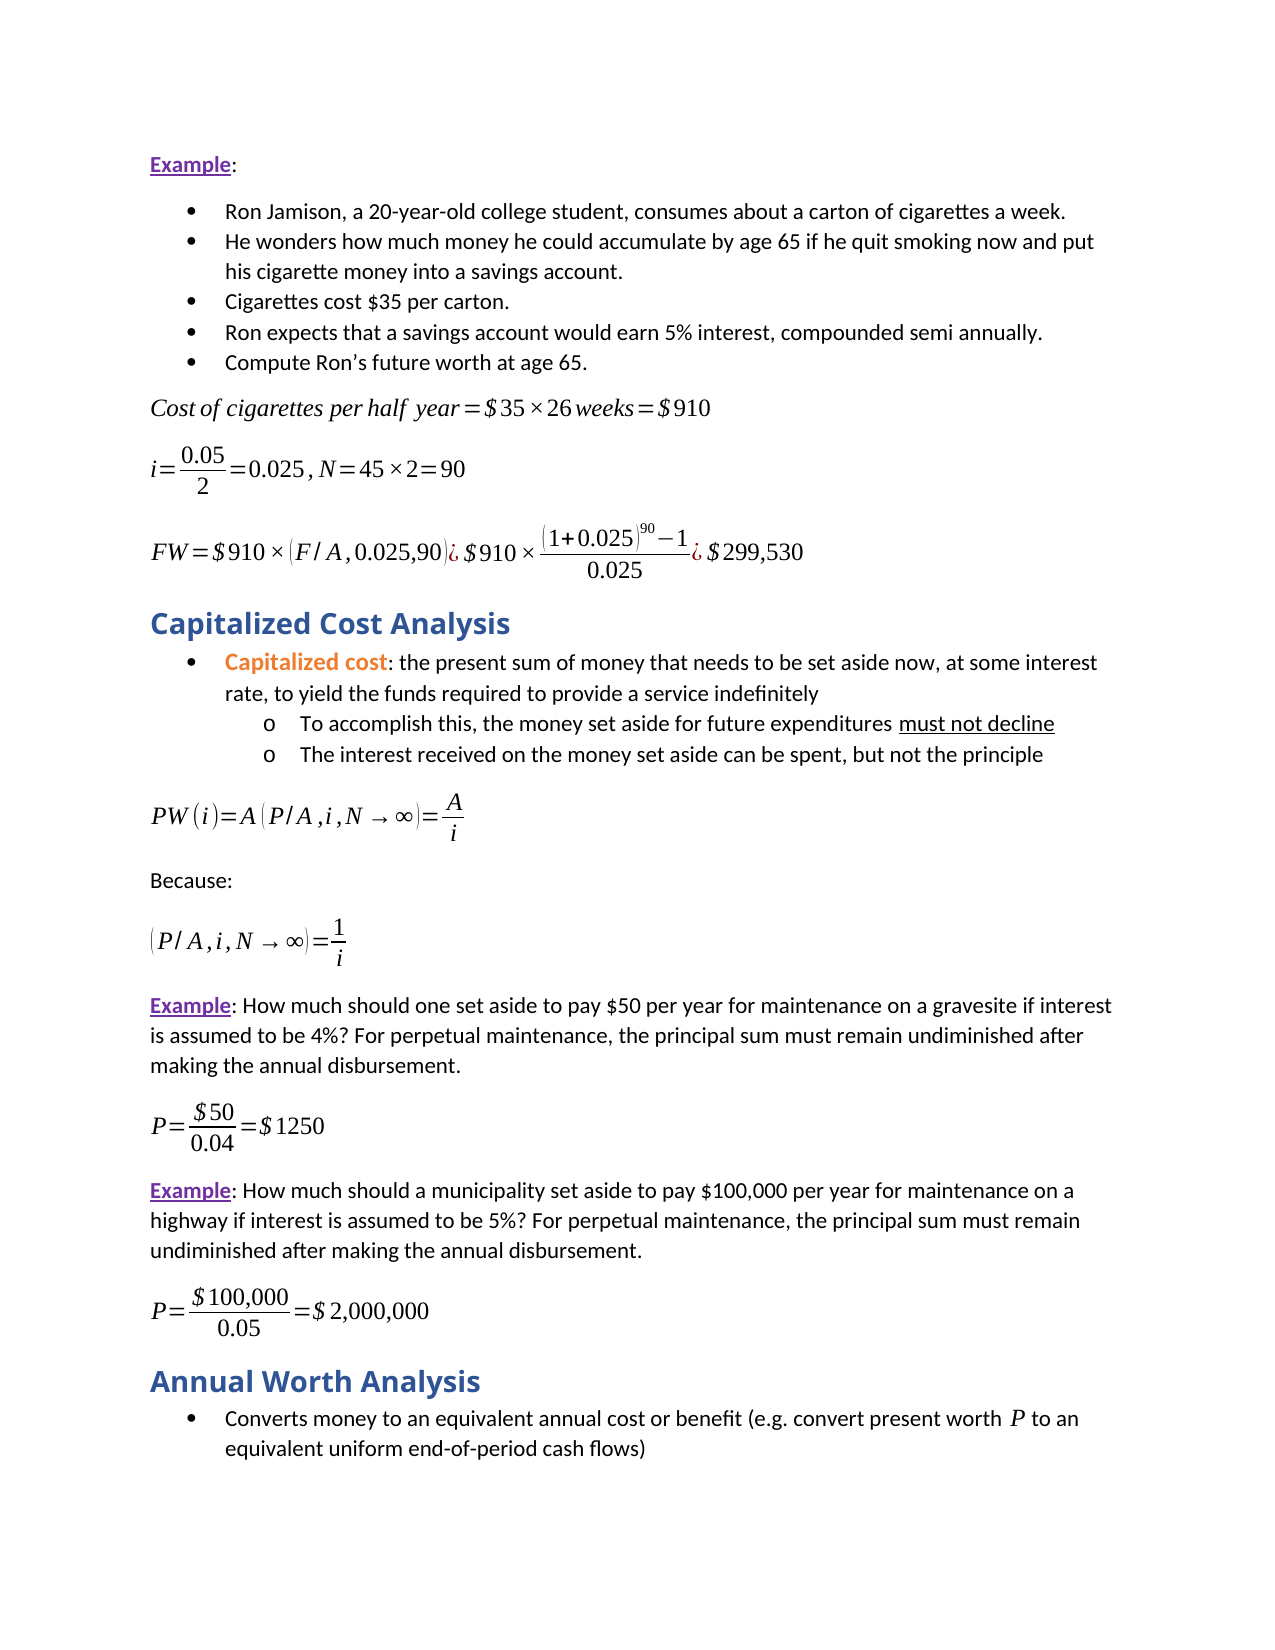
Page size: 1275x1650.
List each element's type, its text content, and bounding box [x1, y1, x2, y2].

list The interest received on the money set aside can be spent, but not the principle [262, 740, 1125, 769]
list Capitalized cost: the present sum of money that needs to be set aside now, at some interest rate, to yield the funds required to provide a service indefinitely [187, 646, 1125, 707]
text Example: How much should one set aside to pay $50 per year for maintenance on a gravesite if interest is assumed to be 4%? For perpetual maintenance, the principal sum must remain undiminished after making the annual disbursement. [150, 991, 1125, 1079]
list Ron Jamison, a 20-year-old college student, consumes about a carton of cigarettes a week. [187, 197, 1125, 225]
list He wonders how much money he could accumulate by age 65 if he quit smoking now and put his cigarette money into a savings account. [187, 227, 1125, 285]
list Converts money to an equivalent annual cost or benefit (e.g. convert present worth to an equivalent uniform end-of-period cash flows) [187, 1404, 1125, 1462]
list Cigarettes cost $35 per carton. [187, 287, 1125, 316]
text Because: [150, 866, 1125, 894]
list Ron expects that a savings account would earn 5% interest, compounded semi annually. [187, 318, 1125, 346]
subtitle Annual Worth Analysis [150, 1361, 1125, 1401]
list Compute Ron’s future worth at age 65. [187, 348, 1125, 376]
text Example: [150, 150, 1125, 178]
list To accomplish this, the money set aside for future expenditures must not decline [262, 709, 1125, 738]
text Example: How much should a municipality set aside to pay $100,000 per year for maintenance on a highway if interest is assumed to be 5%? For perpetual maintenance, the principal sum must remain undiminished after making the annual disbursement. [150, 1176, 1125, 1264]
subtitle Capitalized Cost Analysis [150, 603, 1125, 643]
